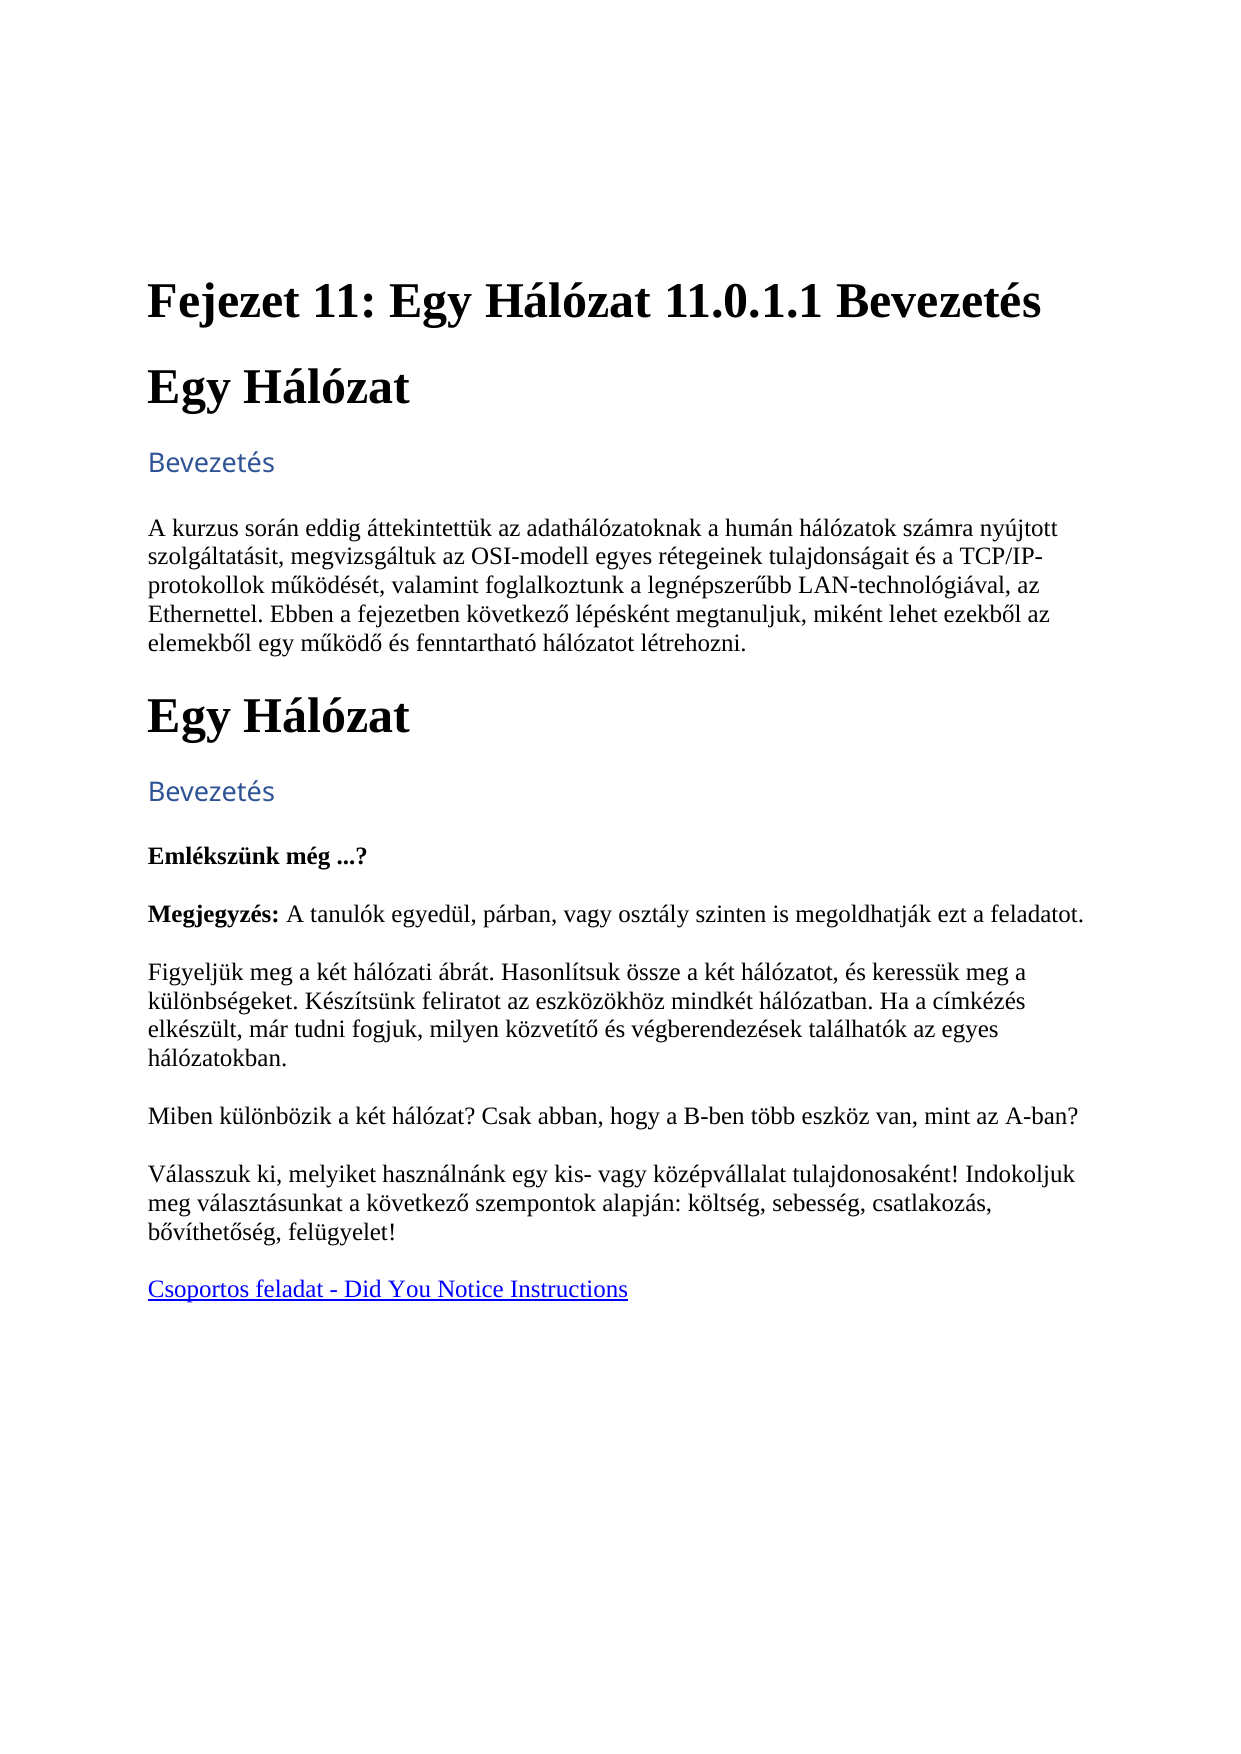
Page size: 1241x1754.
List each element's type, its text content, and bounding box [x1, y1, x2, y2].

subtitle Bevezetés [148, 444, 1093, 481]
text Emlékszünk még ...? [148, 841, 1093, 870]
subtitle Egy Hálózat [148, 357, 1093, 414]
text Miben különbözik a két hálózat? Csak abban, hogy a B-ben több eszköz van, mint az A-ban? [148, 1101, 1093, 1130]
text Válasszuk ki, melyiket használnánk egy kis- vagy középvállalat tulajdonosaként! Indokoljuk meg választásunkat a következő szempontok alapján: költség, sebesség, csatlakozás, bővíthetőség, felügyelet! [148, 1159, 1093, 1245]
text Figyeljük meg a két hálózati ábrát. Hasonlítsuk össze a két hálózatot, és keressük meg a különbségeket. Készítsünk feliratot az eszközökhöz mindkét hálózatban. Ha a címkézés elkészült, már tudni fogjuk, milyen közvetítő és végberendezések találhatók az egyes hálózatokban. [148, 957, 1093, 1072]
text Csoportos feladat - Did You Notice Instructions [148, 1274, 1093, 1303]
text A kurzus során eddig áttekintettük az adathálózatoknak a humán hálózatok számra nyújtott szolgáltatásit, megvizsgáltuk az OSI-modell egyes rétegeinek tulajdonságait és a TCP/IP-protokollok működését, valamint foglalkoztunk a legnépszerűbb LAN-technológiával, az Ethernettel. Ebben a fejezetben következő lépésként megtanuljuk, miként lehet ezekből az elemekből egy működő és fenntartható hálózatot létrehozni. [148, 513, 1093, 656]
subtitle Fejezet 11: Egy Hálózat 11.0.1.1 Bevezetés [148, 270, 1093, 328]
text Megjegyzés: A tanulók egyedül, párban, vagy osztály szinten is megoldhatják ezt a feladatot. [148, 899, 1093, 928]
subtitle Egy Hálózat [148, 686, 1093, 743]
subtitle Bevezetés [148, 772, 1093, 809]
